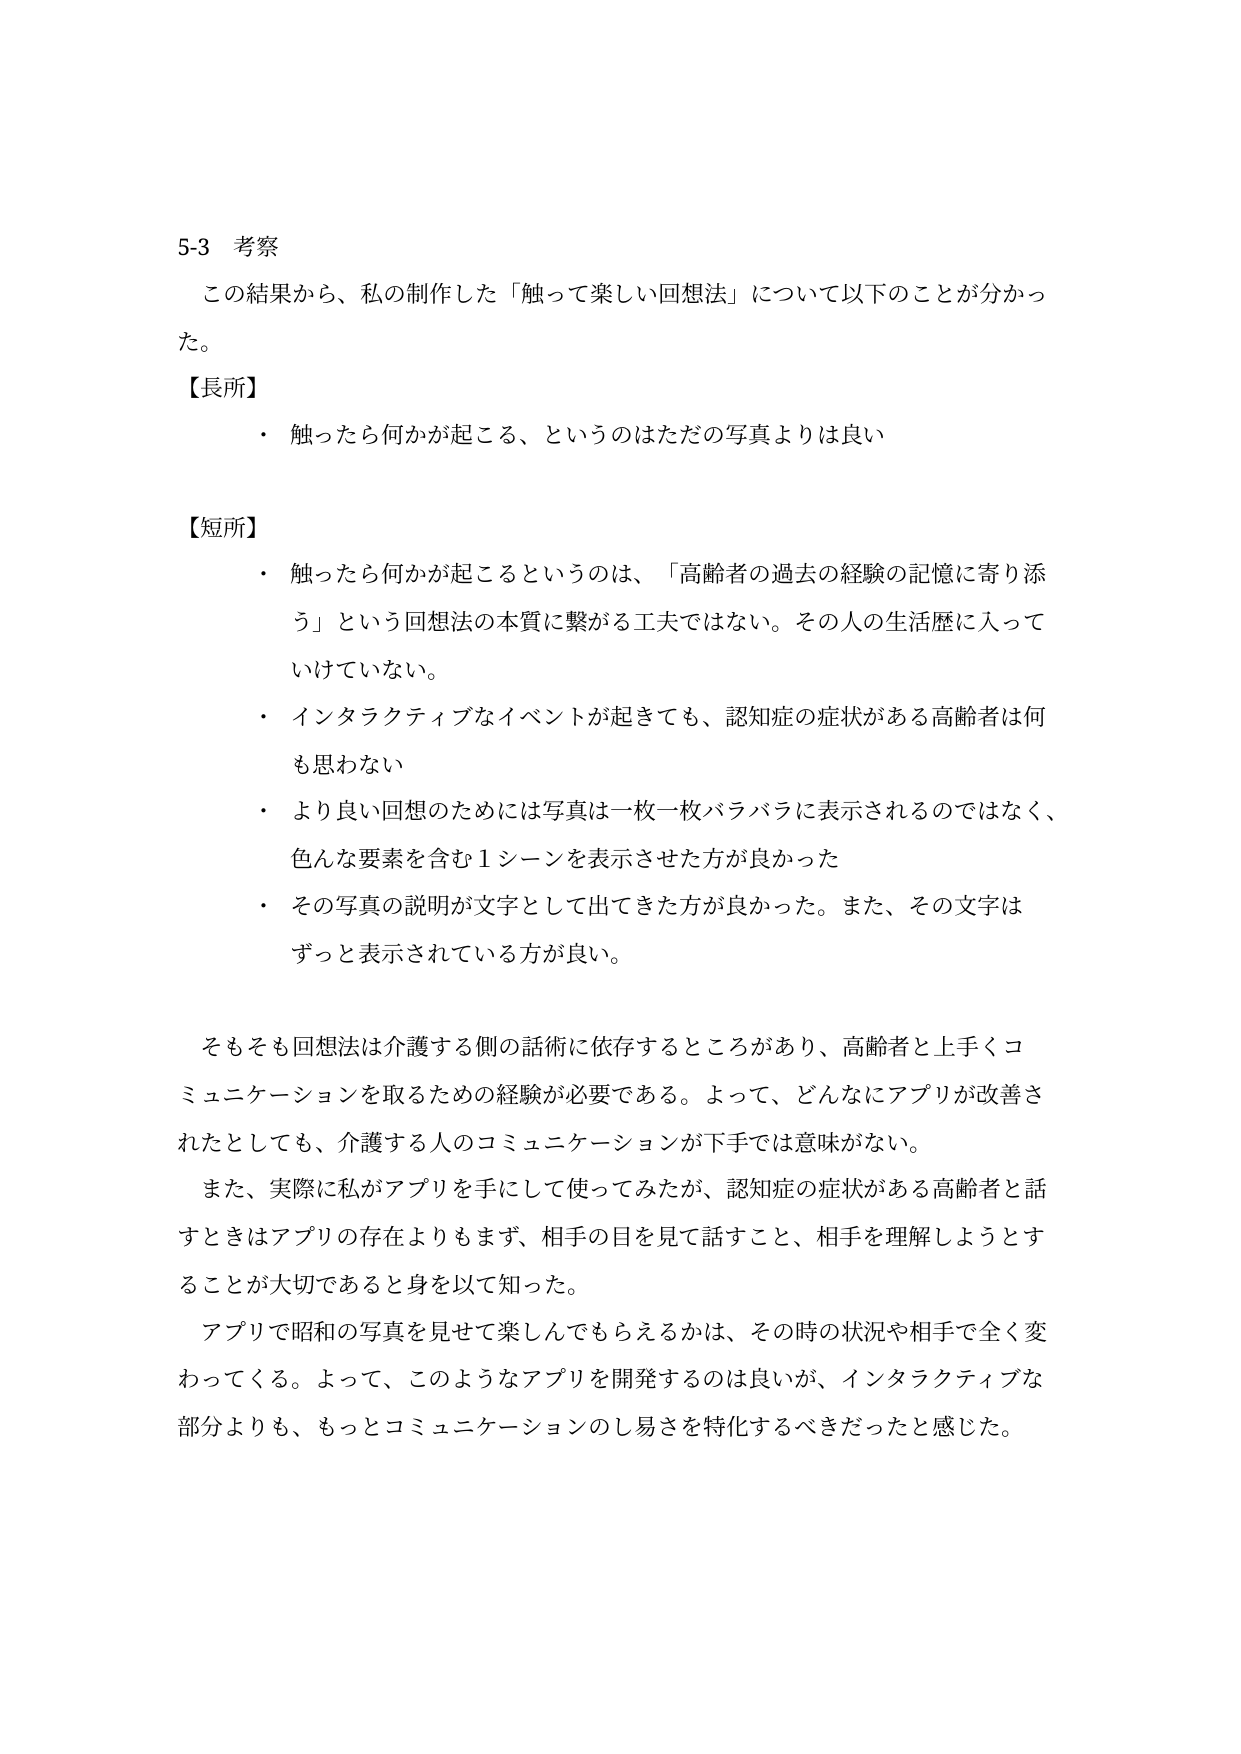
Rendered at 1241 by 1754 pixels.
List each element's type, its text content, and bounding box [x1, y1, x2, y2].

text そもそも回想法は介護する側の話術に依存するところがあり、高齢者と上手くコミュニケーションを取るための経験が必要である。よって、どんなにアプリが改善されたとしても、介護する人のコミュニケーションが下手では意味がない。 [177, 1024, 1063, 1162]
text また、実際に私がアプリを手にして使ってみたが、認知症の症状がある高齢者と話すときはアプリの存在よりもまず、相手の目を見て話すこと、相手を理解しようとすることが大切であると身を以て知った。 [177, 1167, 1063, 1304]
text 5-3 考察 [177, 225, 1063, 267]
text 【短所】 [177, 506, 1063, 547]
list その写真の説明が文字として出てきた方が良かった。また、その文字はずっと表示されている方が良い。 [252, 883, 1063, 973]
text アプリで昭和の写真を見せて楽しんでもらえるかは、その時の状況や相手で全く変わってくる。よって、このようなアプリを開発するのは良いが、インタラクティブな部分よりも、もっとコミュニケーションのし易さを特化するべきだったと感じた。 [177, 1309, 1063, 1447]
text 【長所】 [177, 366, 1063, 408]
list より良い回想のためには写真は一枚一枚バラバラに表示されるのではなく、色んな要素を含む１シーンを表示させた方が良かった [252, 789, 1063, 879]
list インタラクティブなイベントが起きても、認知症の症状がある高齢者は何も思わない [252, 694, 1063, 784]
list 触ったら何かが起こるというのは、「高齢者の過去の経験の記憶に寄り添う」という回想法の本質に繋がる工夫ではない。その人の生活歴に入っていけていない。 [252, 552, 1063, 690]
text この結果から、私の制作した「触って楽しい回想法」について以下のことが分かった。 [177, 272, 1063, 361]
list 触ったら何かが起こる、というのはただの写真よりは良い [252, 413, 1063, 454]
